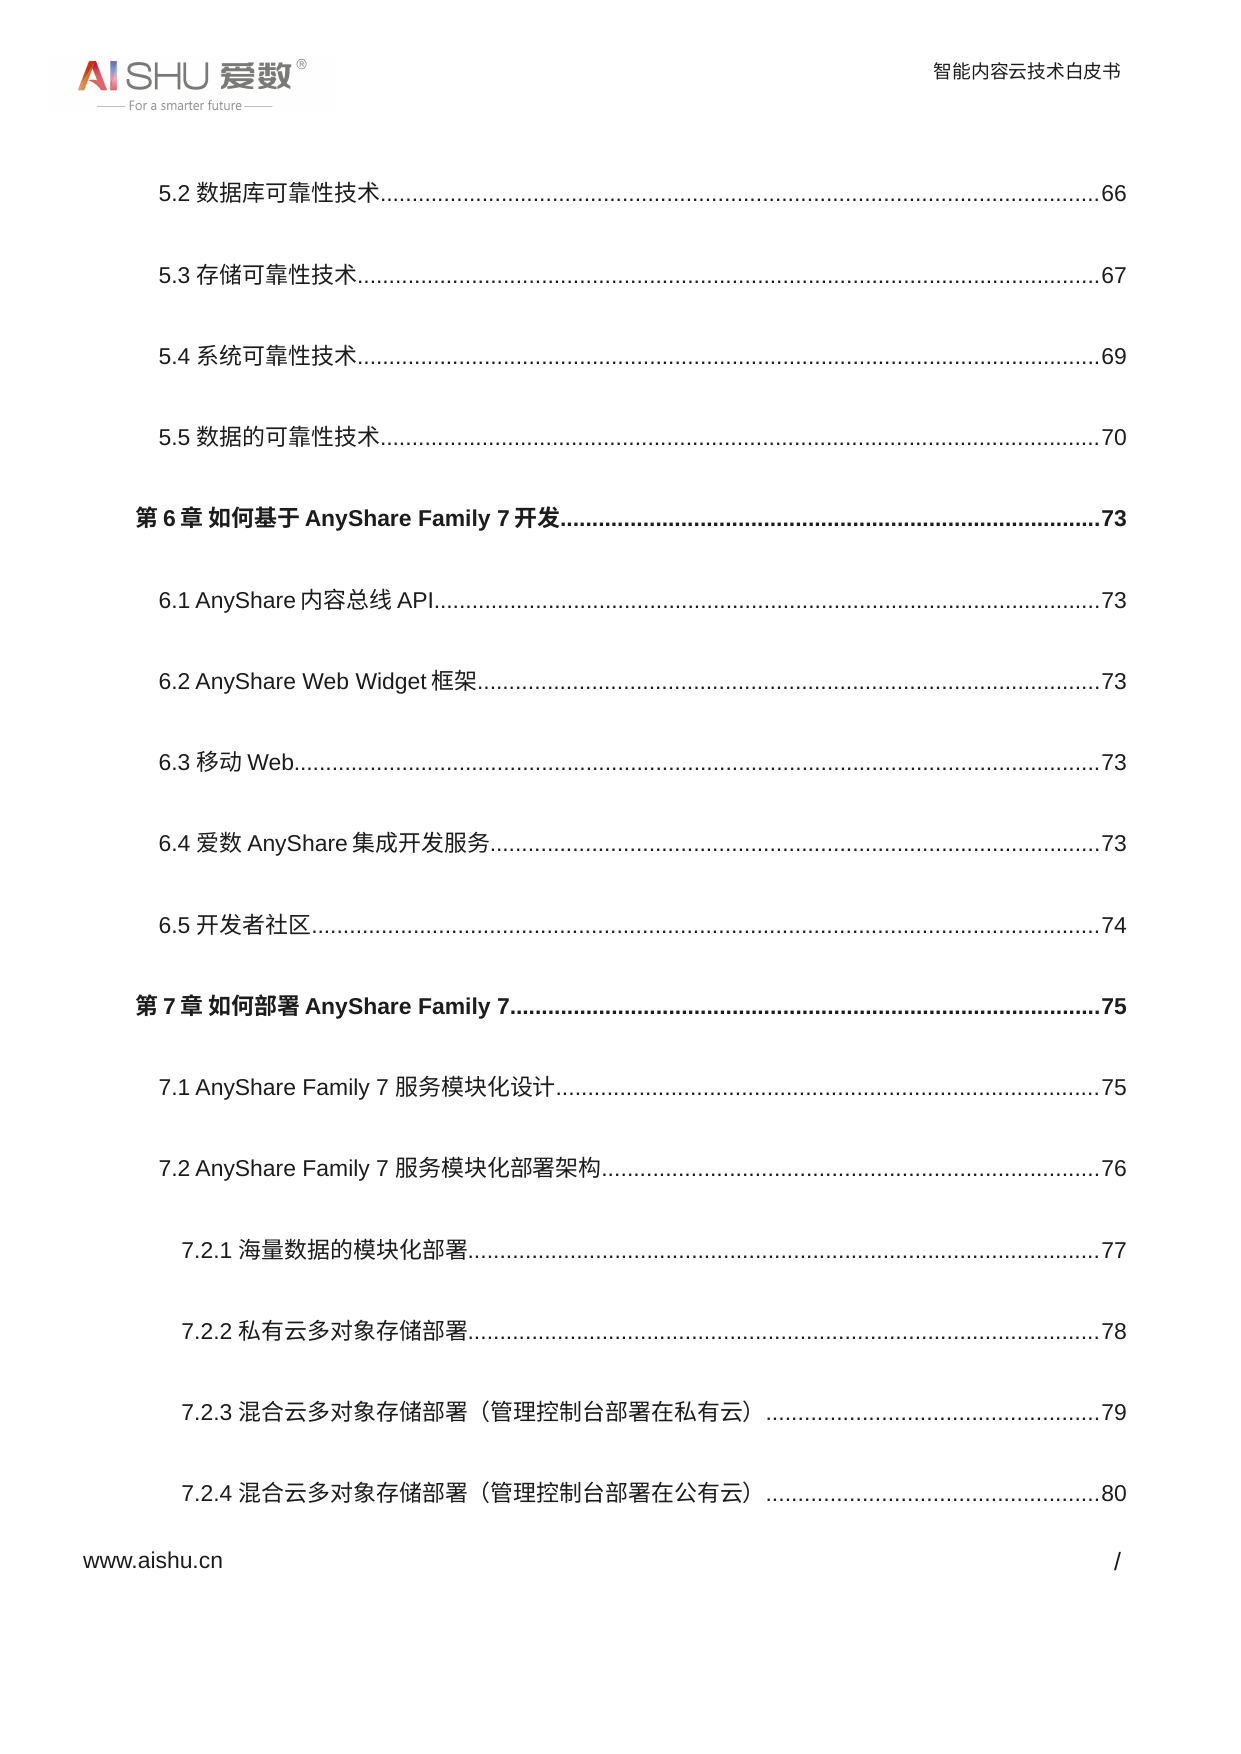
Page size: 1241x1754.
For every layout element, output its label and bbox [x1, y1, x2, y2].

picture [47, 56, 337, 113]
